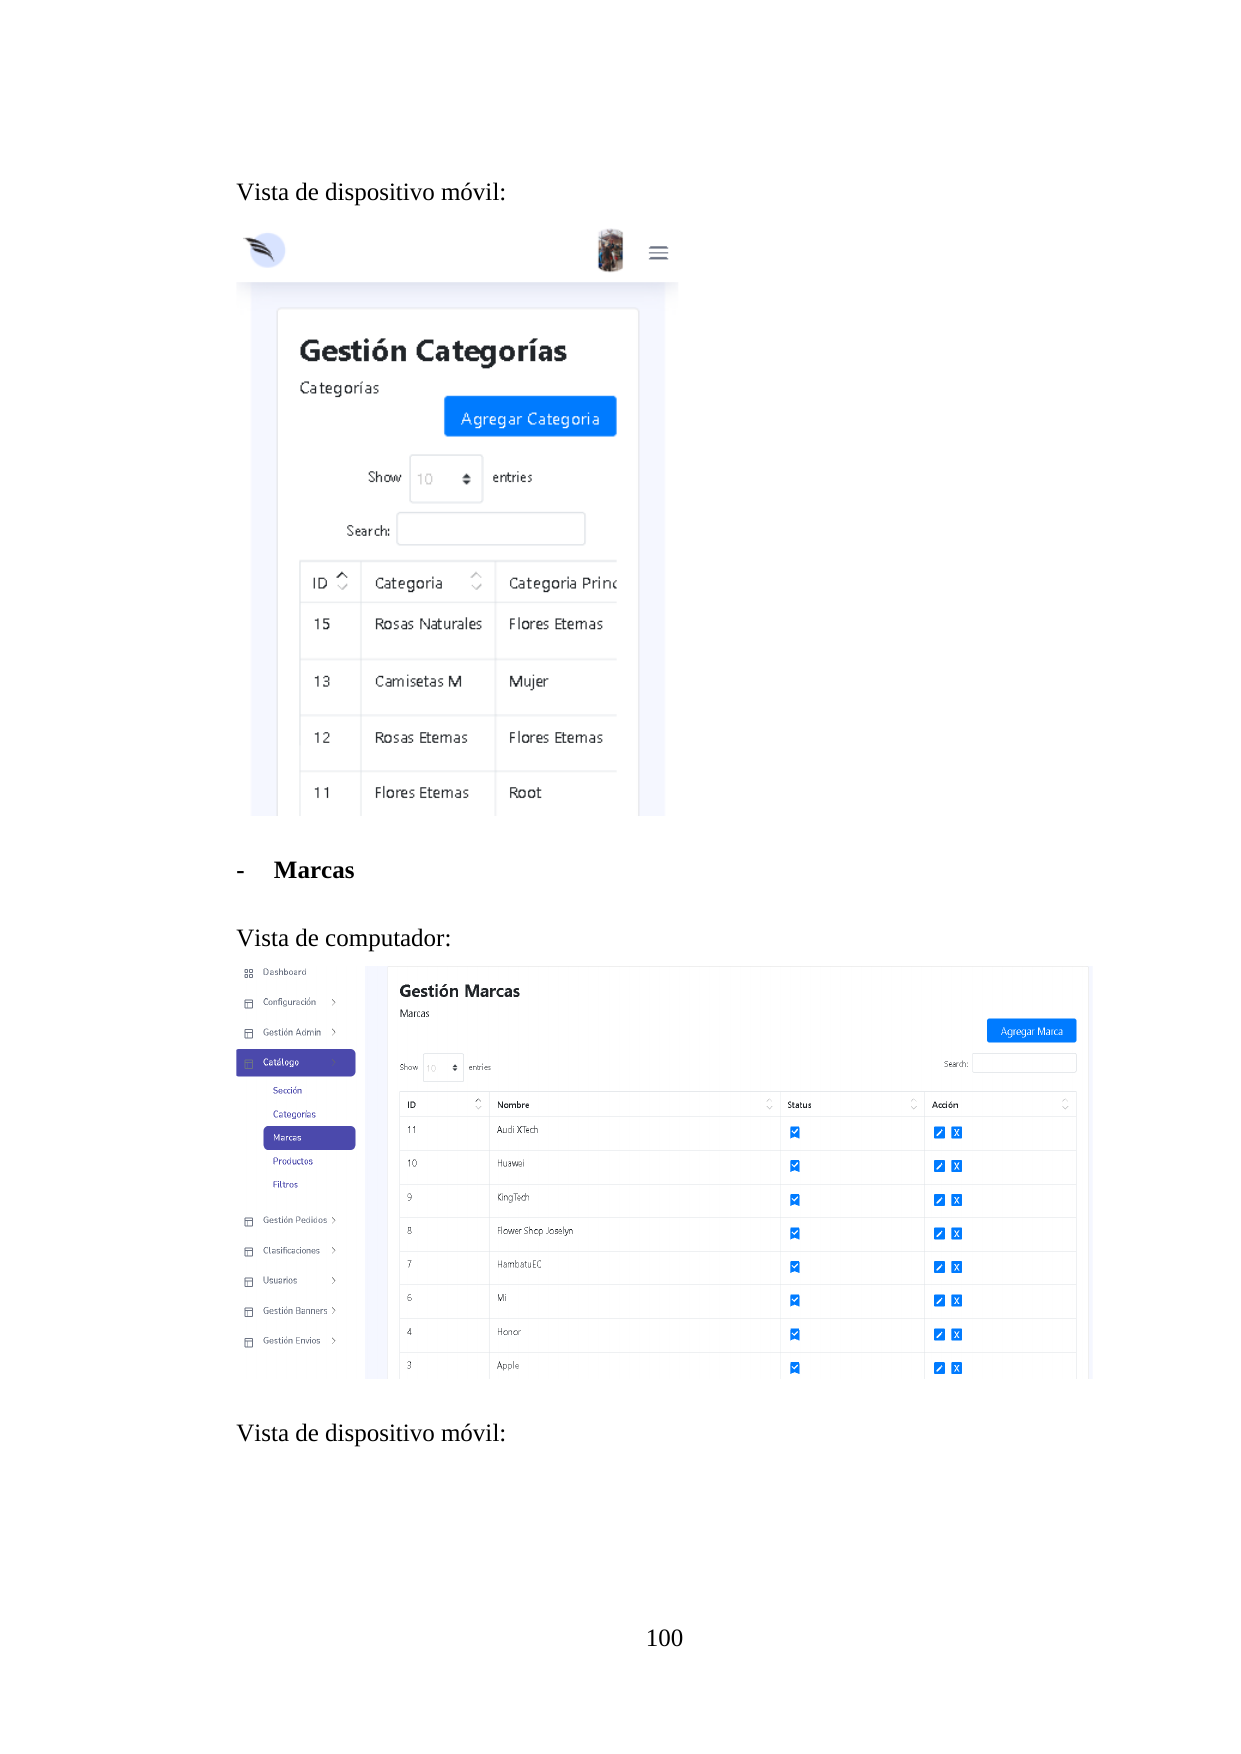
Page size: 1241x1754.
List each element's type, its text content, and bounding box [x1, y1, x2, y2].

list Marcas [236, 855, 1092, 883]
picture [236, 966, 1093, 1379]
picture [236, 220, 679, 816]
text Vista de dispositivo móvil: [236, 1418, 1092, 1447]
text Vista de computador: [236, 923, 1092, 966]
